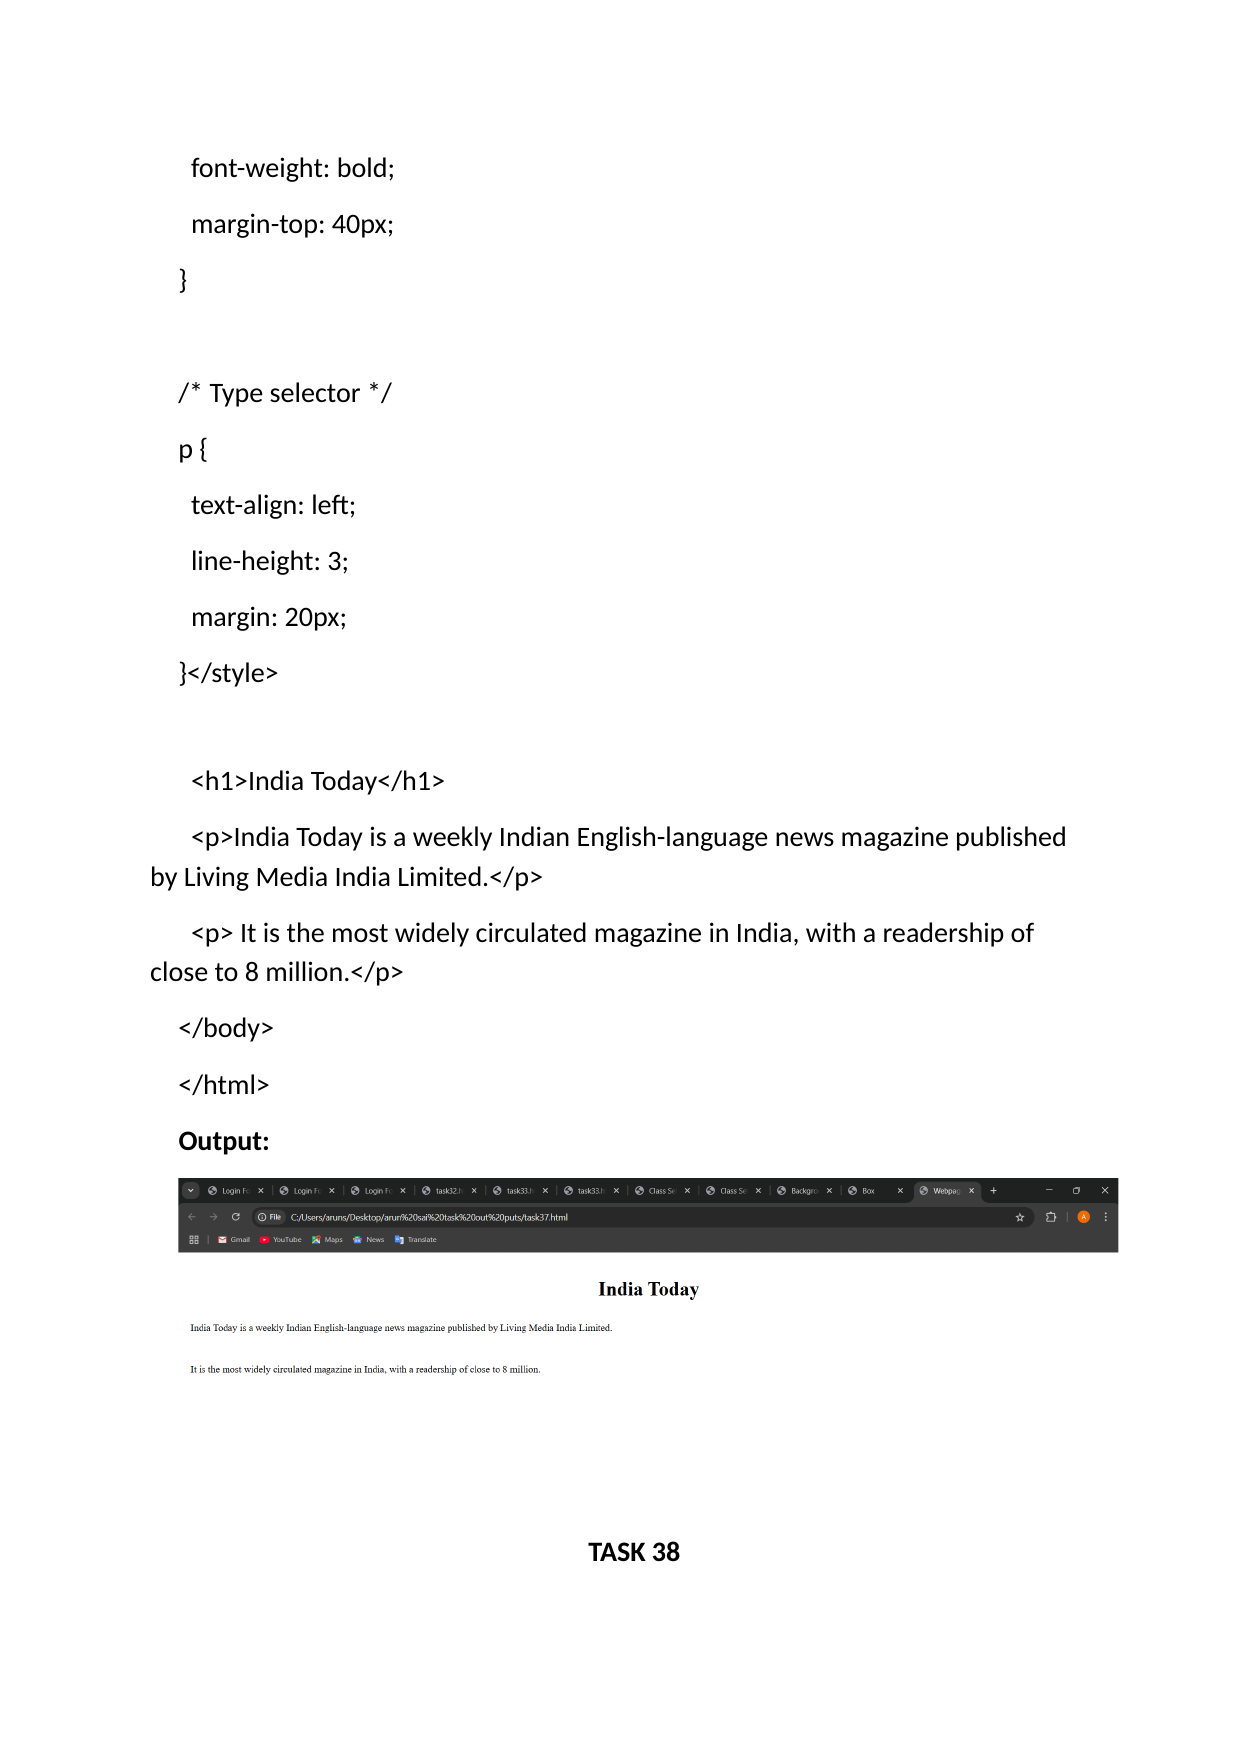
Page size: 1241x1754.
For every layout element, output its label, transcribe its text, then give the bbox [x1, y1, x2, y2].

text }</style> [150, 655, 1090, 690]
text text-align: left; [150, 487, 1090, 521]
text </body> [150, 1011, 1090, 1045]
text /* Type selector */ [150, 374, 1090, 409]
text Output: [150, 1123, 1090, 1157]
text </html> [150, 1067, 1090, 1101]
text line-height: 3; [150, 543, 1090, 577]
text <p>India Today is a weekly Indian English-language news magazine published by Living Media India Limited.</p> [150, 819, 1090, 893]
text p { [150, 431, 1090, 465]
text margin: 20px; [150, 599, 1090, 633]
text <p> It is the most widely circulated magazine in India, with a readership of close to 8 million.</p> [150, 915, 1090, 989]
text } [150, 262, 1090, 297]
text margin-top: 40px; [150, 206, 1090, 241]
text <h1>India Today</h1> [150, 763, 1090, 797]
text font-weight: bold; [150, 150, 1090, 184]
picture [178, 1178, 1119, 1457]
text TASK 38 [150, 1534, 1090, 1568]
